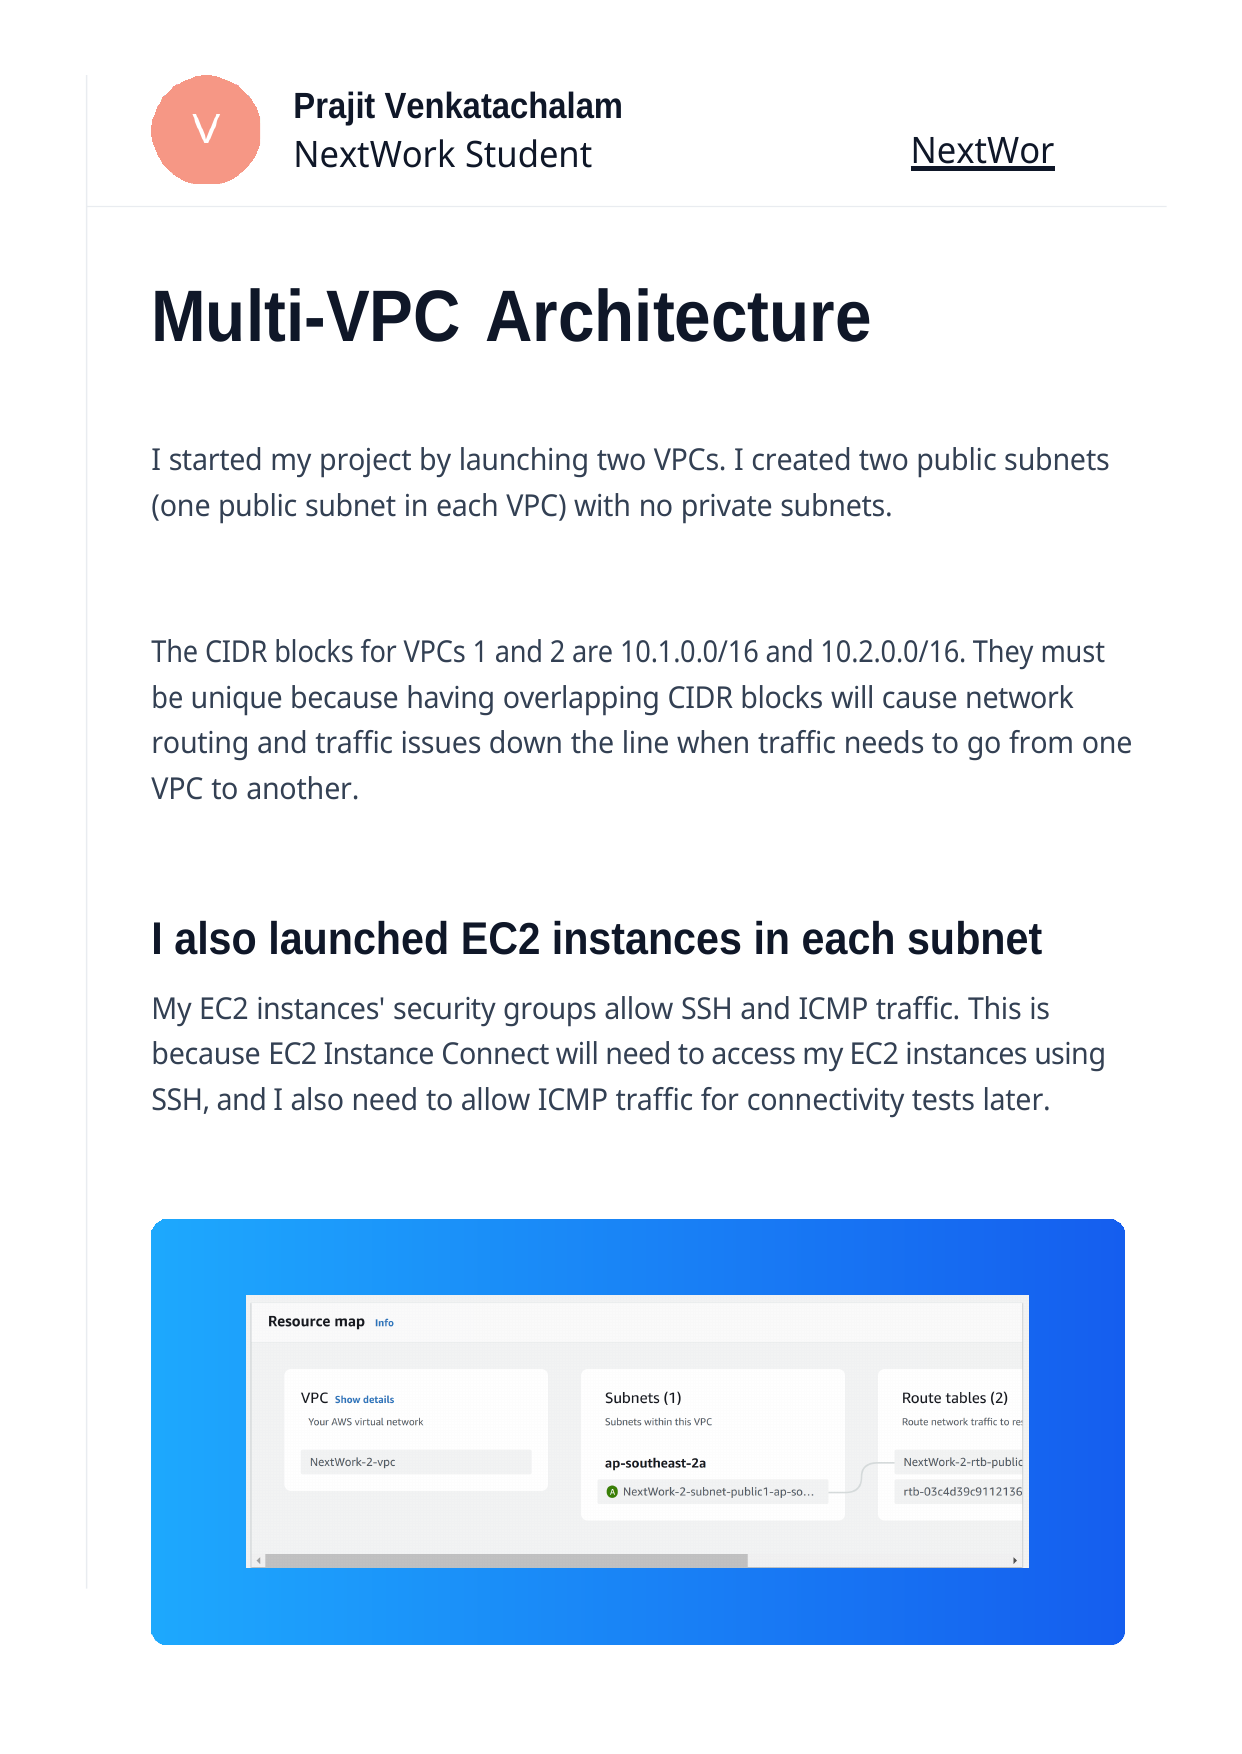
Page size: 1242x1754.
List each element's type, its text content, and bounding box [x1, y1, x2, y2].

text The CIDR blocks for VPCs 1 and 2 are 10.1.0.0/16 and 10.2.0.0/16. They must be unique because having overlapping CIDR blocks will cause network routing and traffic issues down the line when traffic needs to go from one VPC to another. [151, 630, 1135, 808]
text My EC2 instances' security groups allow SSH and ICMP traffic. This is because EC2 Instance Connect will need to access my EC2 instances using SSH, and I also need to allow ICMP traffic for connectivity tests later. [151, 987, 1135, 1119]
subtitle Multi-VPC Architecture [151, 273, 1135, 357]
subtitle I also launched EC2 instances in each subnet [151, 912, 1135, 964]
text I started my project by launching two VPCs. I created two public subnets (one public subnet in each VPC) with no private subnets. [151, 438, 1135, 525]
picture [151, 75, 261, 184]
picture [151, 1219, 1125, 1645]
